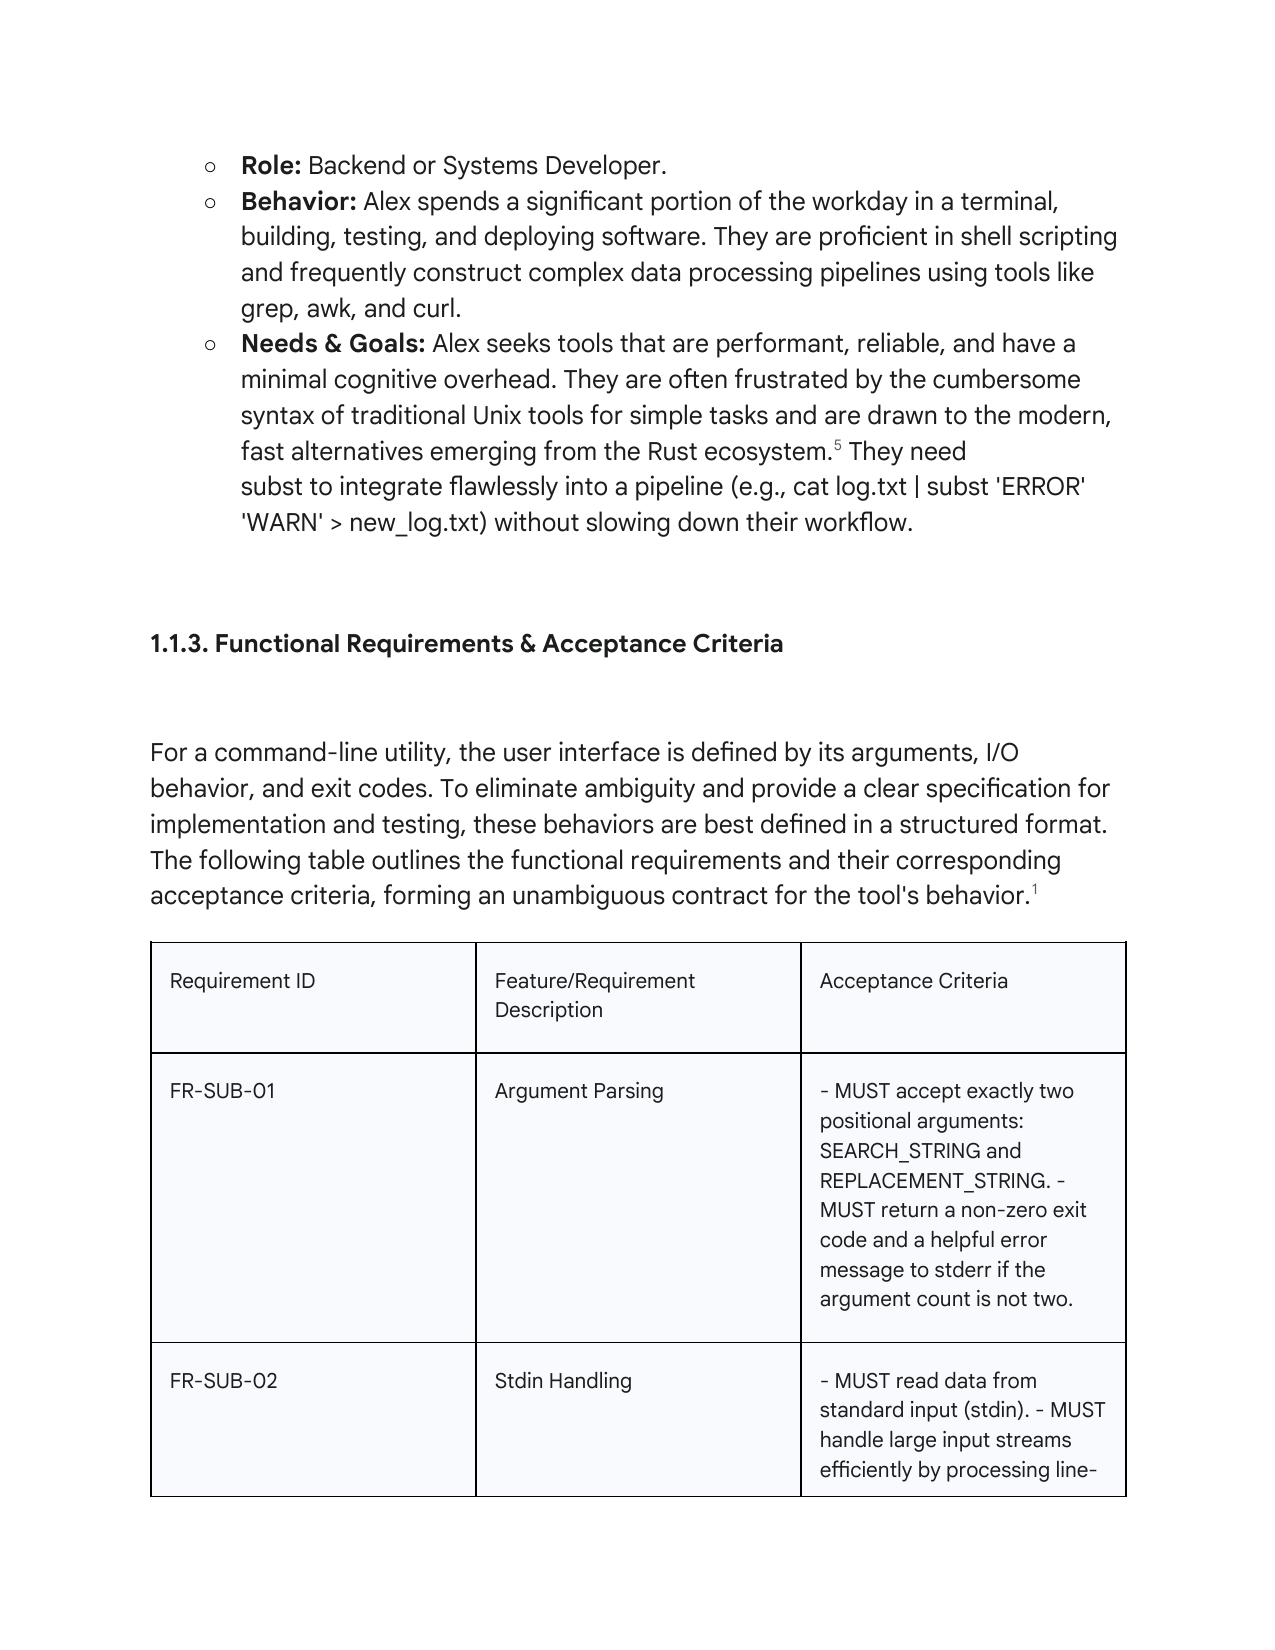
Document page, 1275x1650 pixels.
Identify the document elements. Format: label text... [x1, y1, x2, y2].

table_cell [802, 1343, 1125, 1496]
subtitle 1.1.3. Functional Requirements & Acceptance Criteria [150, 629, 1125, 660]
table_cell - MUST accept exactly two positional arguments: SEARCH_STRING and REPLACEMENT_STRING. - MUST return a non-zero exit code and a helpful error message to stderr if the argument count is not two. [802, 1054, 1125, 1341]
list Role: Backend or Systems Developer. [203, 150, 1125, 181]
table_cell FR-SUB-02 [152, 1343, 475, 1496]
table_header Feature/Requirement Description [477, 943, 800, 1052]
list Behavior: Alex spends a significant portion of the workday in a terminal, building, testing, and deploying software. They are proficient in shell scripting and frequently construct complex data processing pipelines using tools like grep, awk, and curl. [203, 186, 1125, 324]
table_header Requirement ID [152, 943, 475, 1052]
list Needs & Goals: Alex seeks tools that are performant, reliable, and have a minimal cognitive overhead. They are often frustrated by the cumbersome syntax of traditional Unix tools for simple tasks and are drawn to the modern, fast alternatives emerging from the Rust ecosystem.5 They need subst to integrate flawlessly into a pipeline (e.g., cat log.txt | subst 'ERROR' 'WARN' > new_log.txt) without slowing down their workflow. [203, 329, 1125, 539]
table_cell Argument Parsing [477, 1054, 800, 1341]
table_header Acceptance Criteria [802, 943, 1125, 1052]
text For a command-line utility, the user interface is defined by its arguments, I/O behavior, and exit codes. To eliminate ambiguity and provide a clear specification for implementation and testing, these behaviors are best defined in a structured format. The following table outlines the functional requirements and their corresponding acceptance criteria, forming an unambiguous contract for the tool's behavior.1 [150, 738, 1125, 912]
table_cell Stdin Handling [477, 1343, 800, 1496]
table_cell FR-SUB-01 [152, 1054, 475, 1341]
